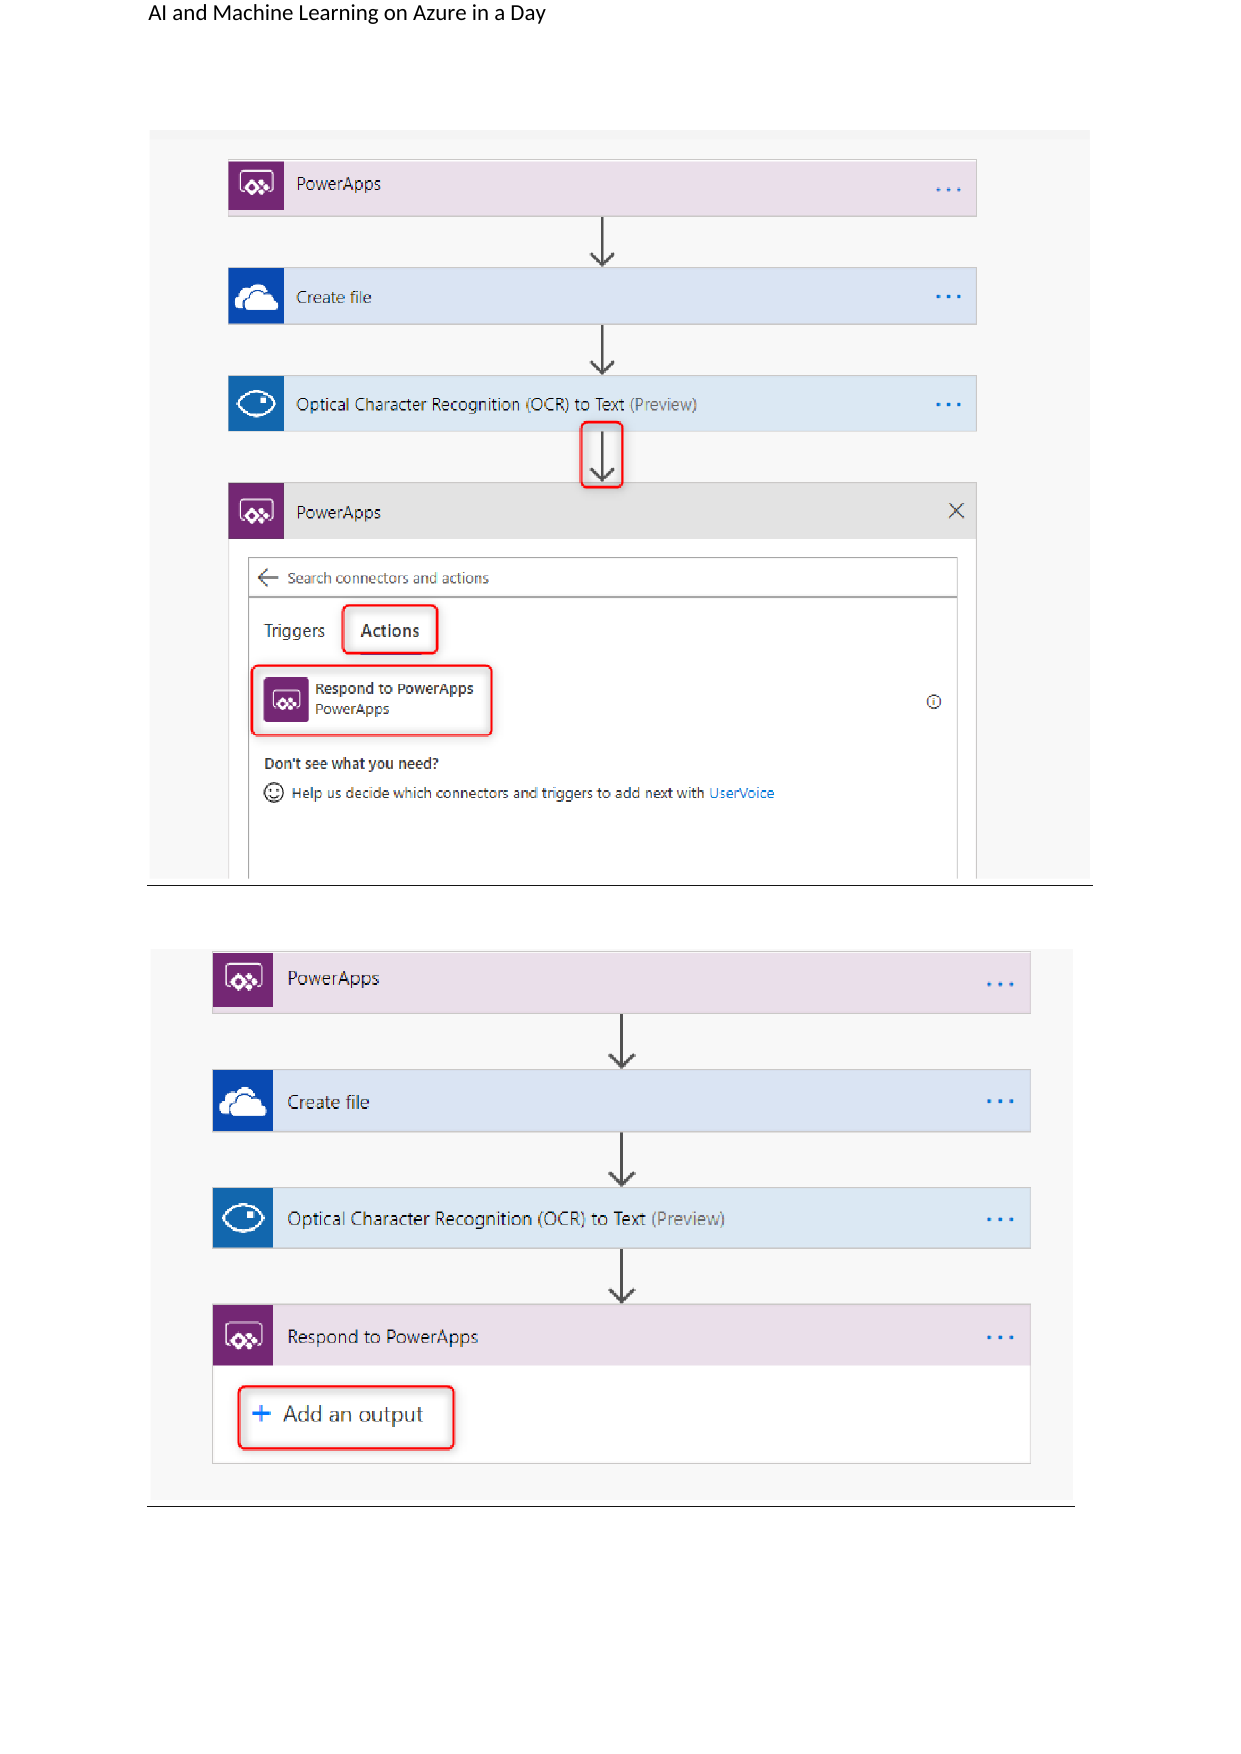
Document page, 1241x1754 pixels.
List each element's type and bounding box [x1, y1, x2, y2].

picture [147, 949, 1075, 1507]
picture [147, 130, 1093, 886]
